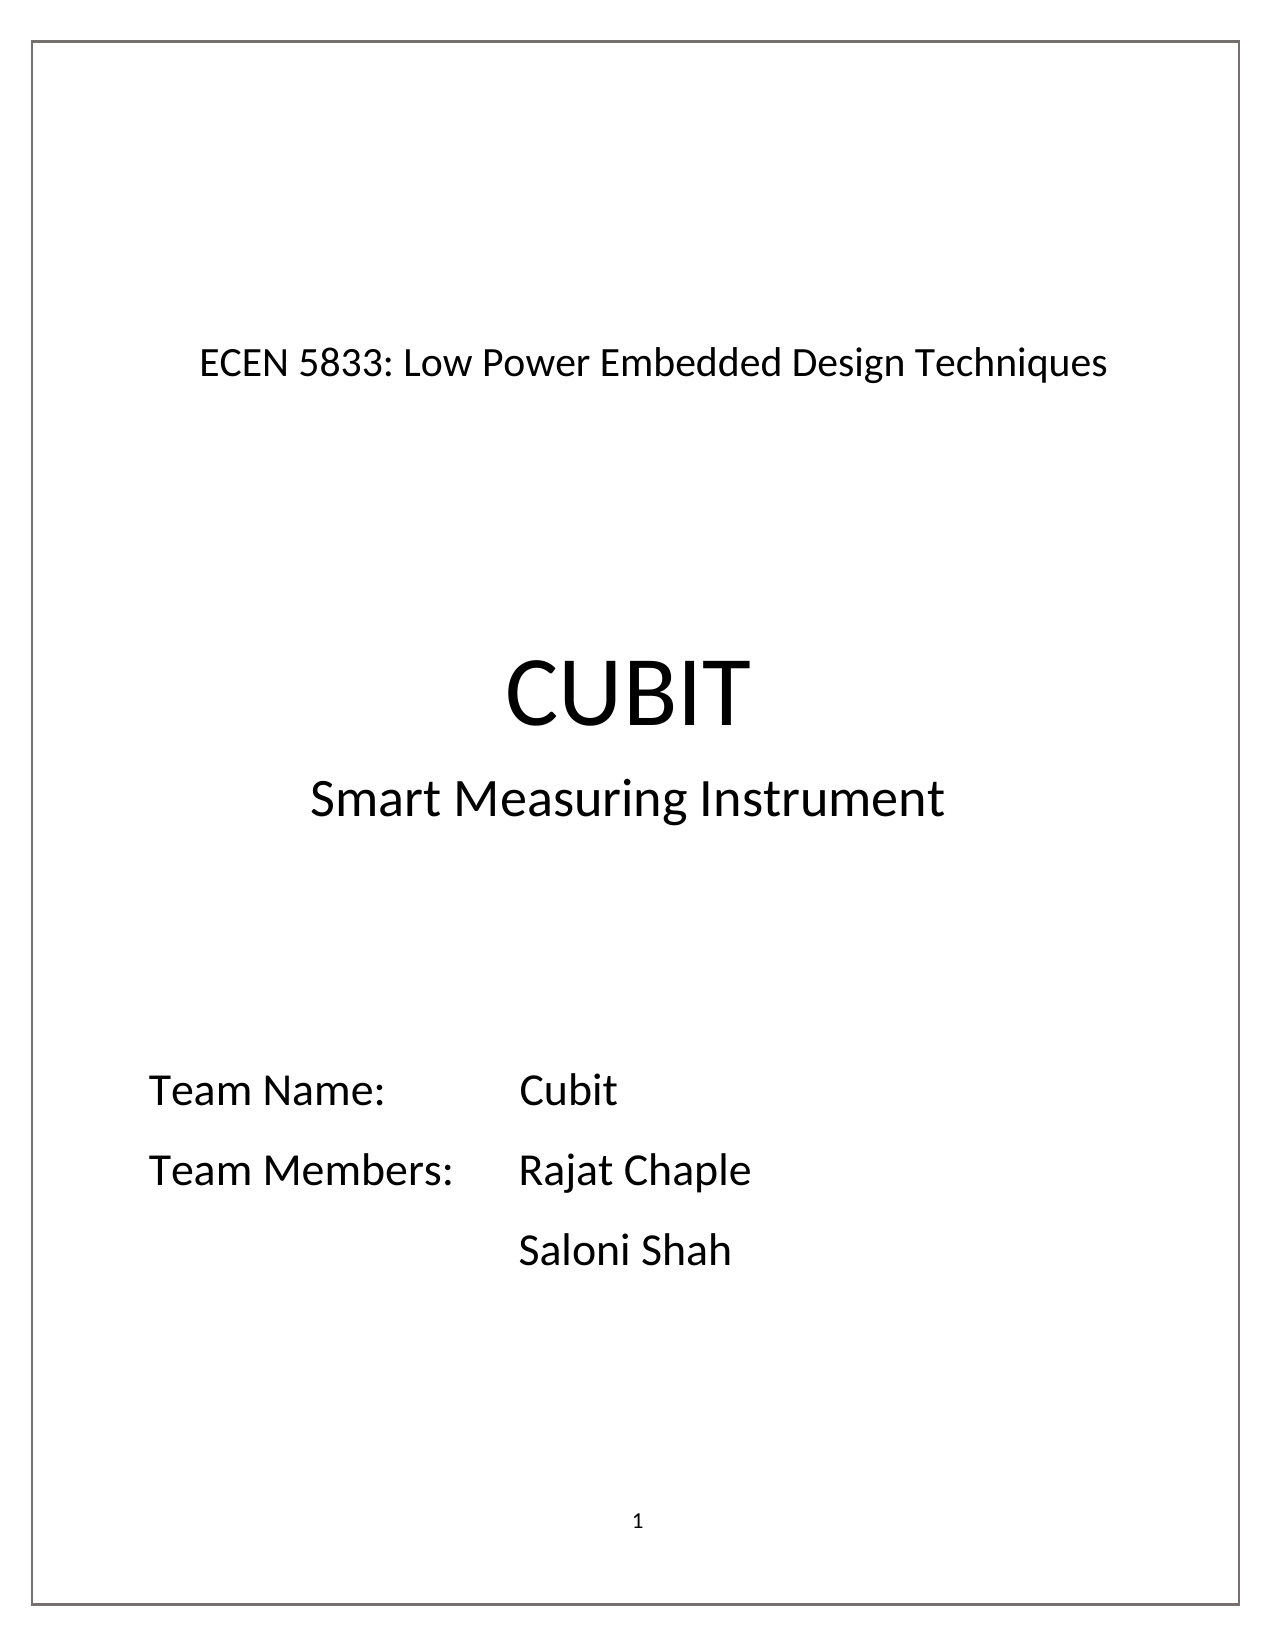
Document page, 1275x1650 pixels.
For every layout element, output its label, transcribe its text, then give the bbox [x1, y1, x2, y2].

text Team Members: Rajat Chaple [148, 1141, 1107, 1197]
text CUBIT [150, 628, 1106, 751]
text Team Name: Cubit [148, 1061, 1107, 1117]
text Saloni Shah [148, 1221, 1107, 1277]
text ECEN 5833: Low Power Embedded Design Techniques [150, 336, 1108, 387]
text Smart Measuring Instrument [150, 764, 1106, 830]
